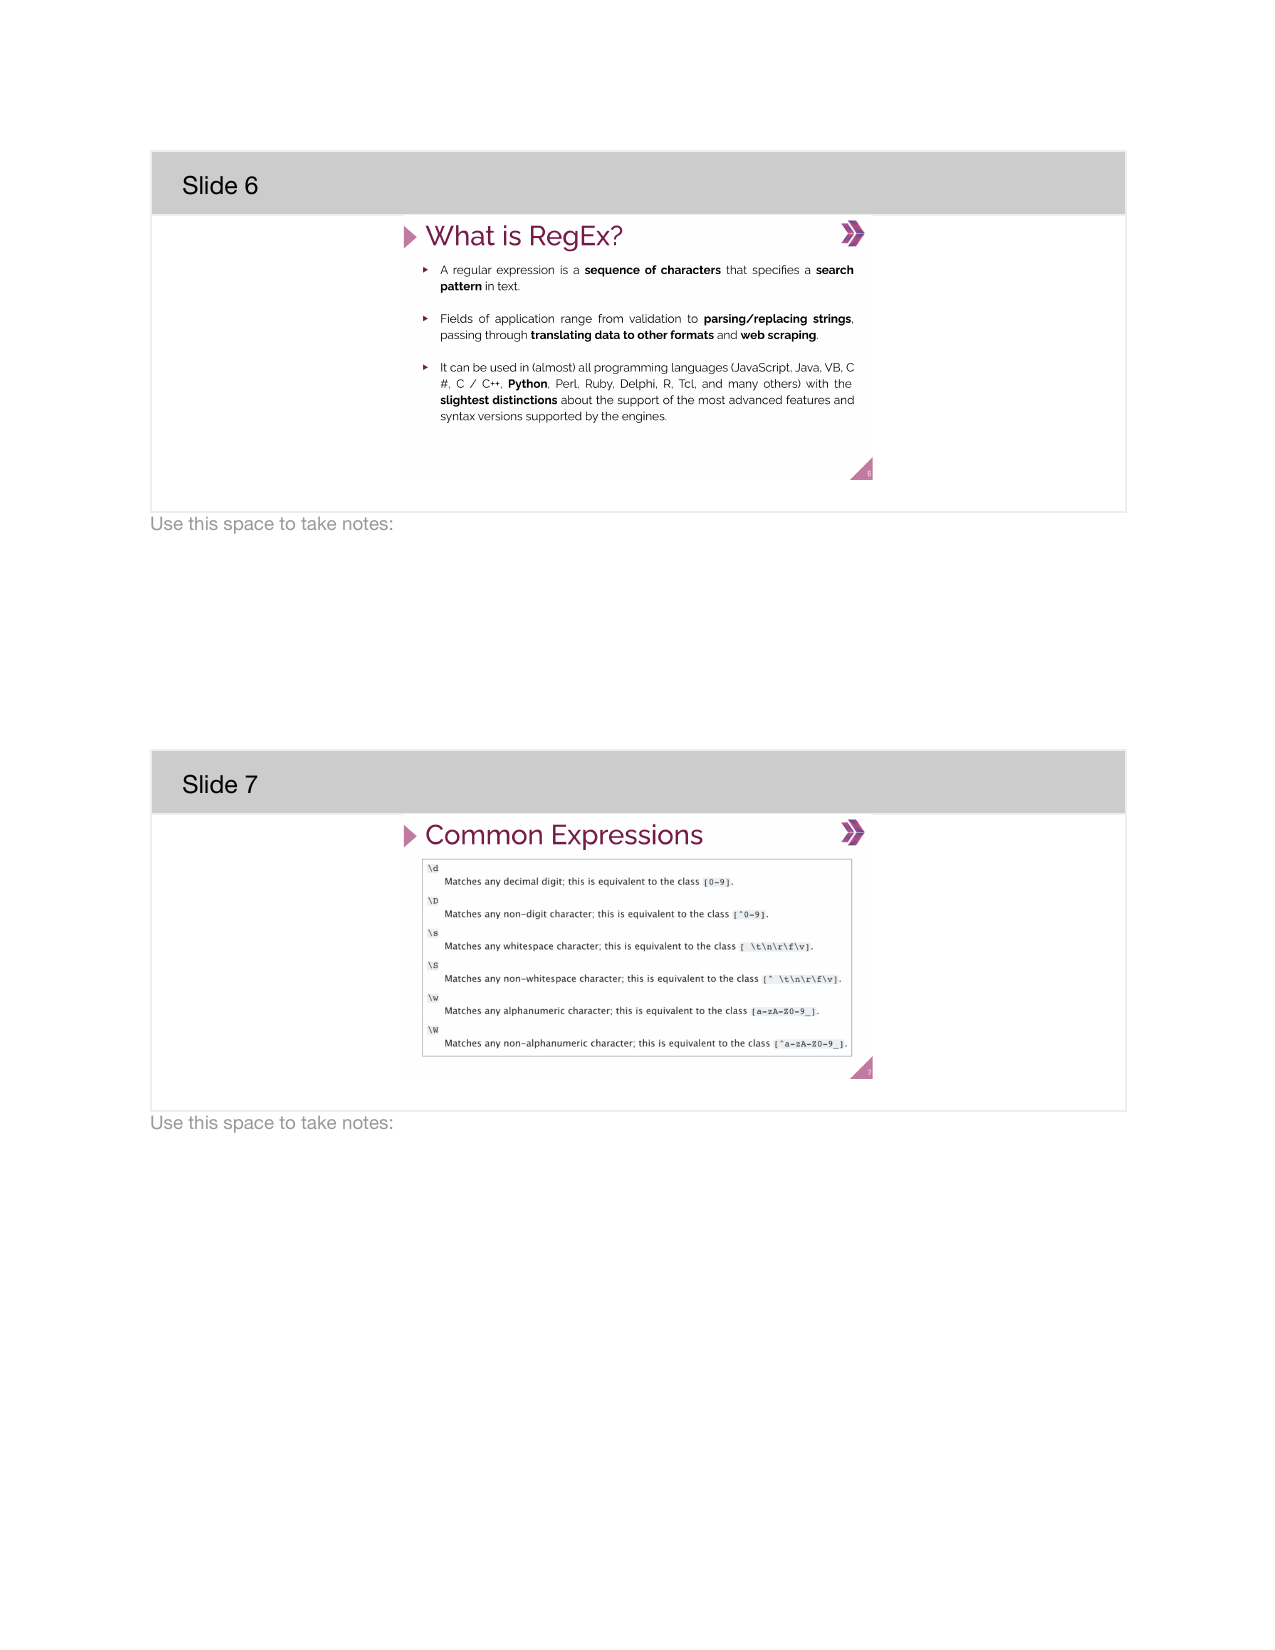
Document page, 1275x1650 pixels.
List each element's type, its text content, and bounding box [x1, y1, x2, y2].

table_cell [152, 815, 1125, 1110]
table_header Slide 7 [152, 751, 1125, 813]
picture [403, 814, 873, 1079]
text Use this space to take notes: [150, 1112, 1125, 1135]
text Use this space to take notes: [150, 513, 1125, 536]
table_header Slide 6 [152, 152, 1125, 214]
table_cell [152, 216, 1125, 511]
picture [403, 215, 873, 480]
